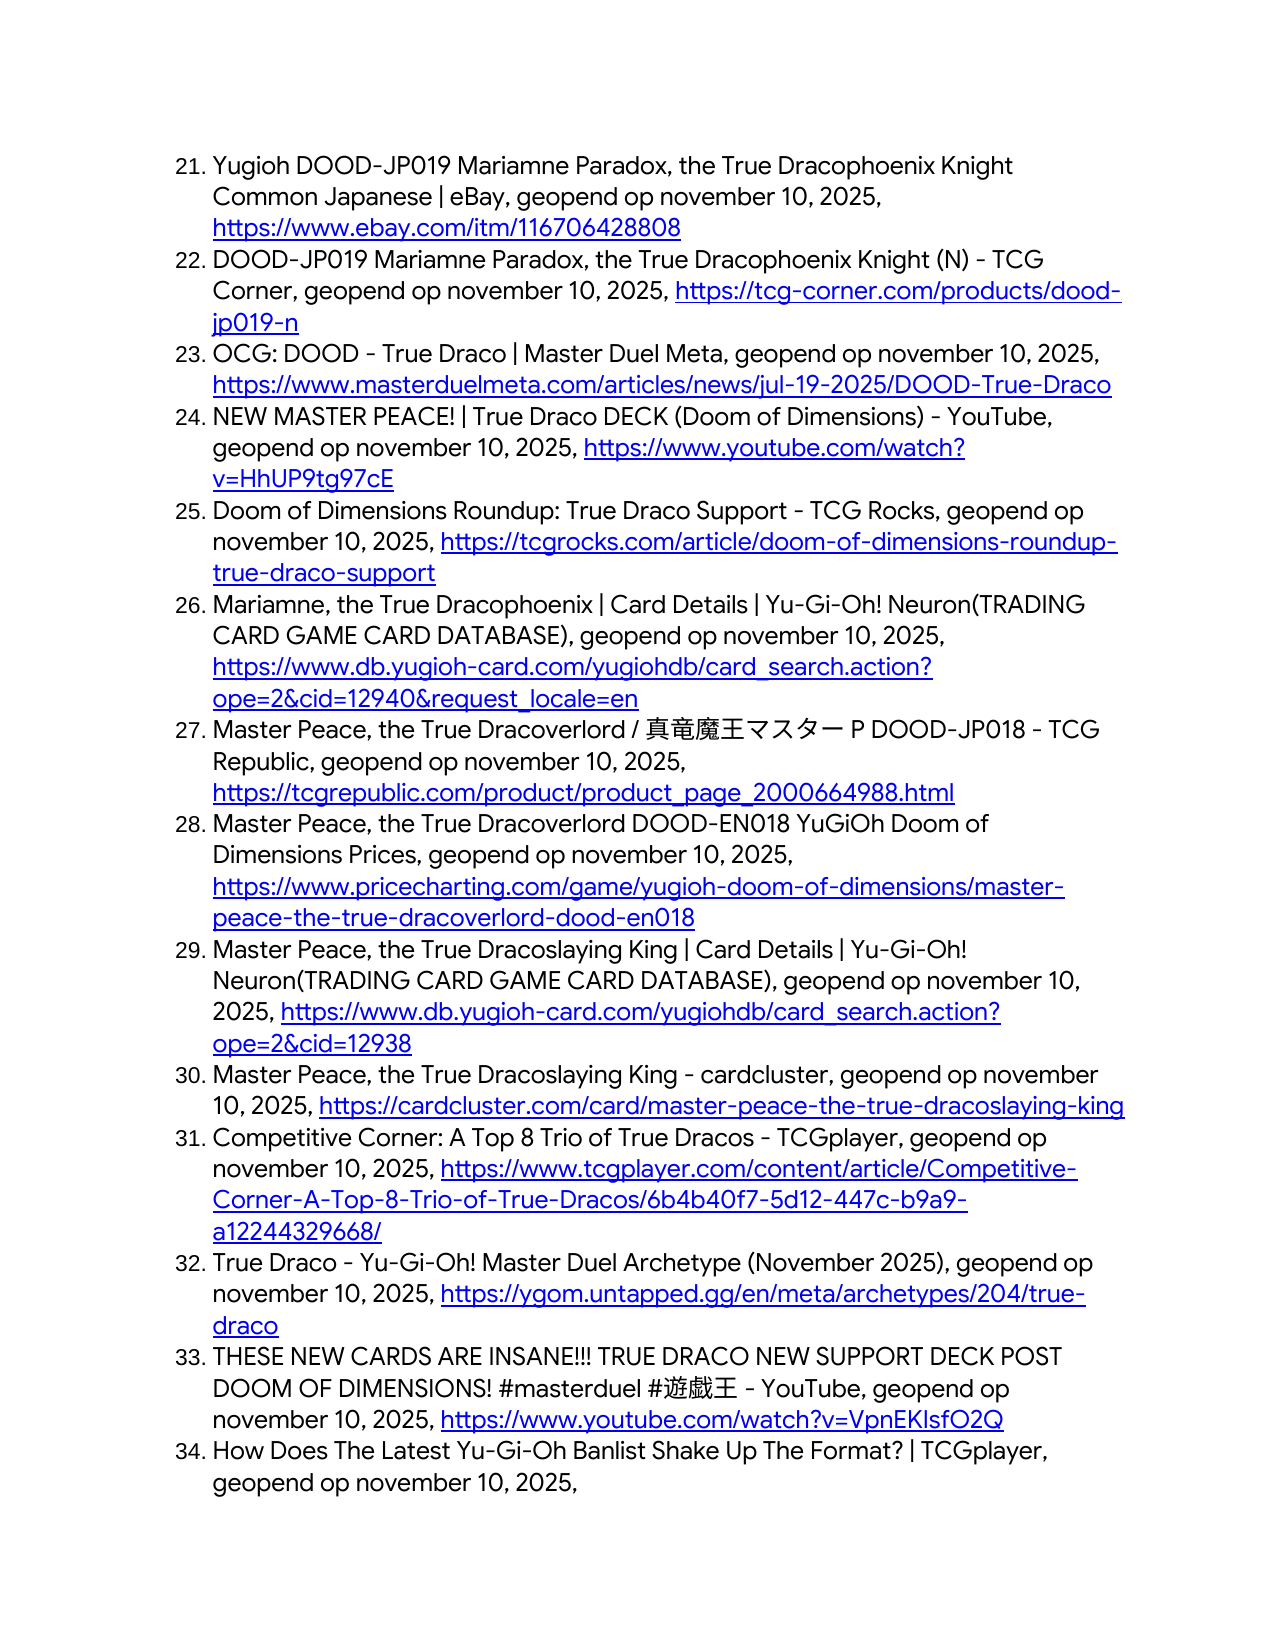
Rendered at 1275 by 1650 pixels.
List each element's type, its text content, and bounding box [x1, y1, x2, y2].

list Master Peace, the True Dracoverlord / 真竜魔王マスターP DOOD-JP018 - TCG Republic, geopend op november 10, 2025, https://tcgrepublic.com/product/product_page_2000664988.html [175, 714, 1125, 808]
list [175, 1436, 1125, 1498]
list Doom of Dimensions Roundup: True Draco Support - TCG Rocks, geopend op november 10, 2025, https://tcgrocks.com/article/doom-of-dimensions-roundup-true-draco-support [175, 495, 1125, 589]
list Master Peace, the True Dracoslaying King | Card Details | Yu-Gi-Oh! Neuron(TRADING CARD GAME CARD DATABASE), geopend op november 10, 2025, https://www.db.yugioh-card.com/yugiohdb/card_search.action?ope=2&cid=12938 [175, 934, 1125, 1059]
list True Draco - Yu-Gi-Oh! Master Duel Archetype (November 2025), geopend op november 10, 2025, https://ygom.untapped.gg/en/meta/archetypes/204/true-draco [175, 1247, 1125, 1341]
list OCG: DOOD - True Draco | Master Duel Meta, geopend op november 10, 2025, https://www.masterduelmeta.com/articles/news/jul-19-2025/DOOD-True-Draco [175, 338, 1125, 401]
list Master Peace, the True Dracoverlord DOOD-EN018 YuGiOh Doom of Dimensions Prices, geopend op november 10, 2025, https://www.pricecharting.com/game/yugioh-doom-of-dimensions/master-peace-the-true-dracoverlord-dood-en018 [175, 808, 1125, 934]
list Competitive Corner: A Top 8 Trio of True Dracos - TCGplayer, geopend op november 10, 2025, https://www.tcgplayer.com/content/article/Competitive-Corner-A-Top-8-Trio-of-True-Dracos/6b4b40f7-5d12-447c-b9a9-a12244329668/ [175, 1122, 1125, 1247]
list NEW MASTER PEACE! | True Draco DECK (Doom of Dimensions) - YouTube, geopend op november 10, 2025, https://www.youtube.com/watch?v=HhUP9tg97cE [175, 401, 1125, 495]
list THESE NEW CARDS ARE INSANE!!! TRUE DRACO NEW SUPPORT DECK POST DOOM OF DIMENSIONS! #masterduel #遊戯王 - YouTube, geopend op november 10, 2025, https://www.youtube.com/watch?v=VpnEKIsfO2Q [175, 1341, 1125, 1436]
list Mariamne, the True Dracophoenix | Card Details | Yu-Gi-Oh! Neuron(TRADING CARD GAME CARD DATABASE), geopend op november 10, 2025, https://www.db.yugioh-card.com/yugiohdb/card_search.action?ope=2&cid=12940&request_locale=en [175, 589, 1125, 714]
list Master Peace, the True Dracoslaying King - cardcluster, geopend op november 10, 2025, https://cardcluster.com/card/master-peace-the-true-dracoslaying-king [175, 1059, 1125, 1122]
list Yugioh DOOD-JP019 Mariamne Paradox, the True Dracophoenix Knight Common Japanese | eBay, geopend op november 10, 2025, https://www.ebay.com/itm/116706428808 [175, 150, 1125, 244]
list DOOD-JP019 Mariamne Paradox, the True Dracophoenix Knight (N) - TCG Corner, geopend op november 10, 2025, https://tcg-corner.com/products/dood-jp019-n [175, 244, 1125, 338]
